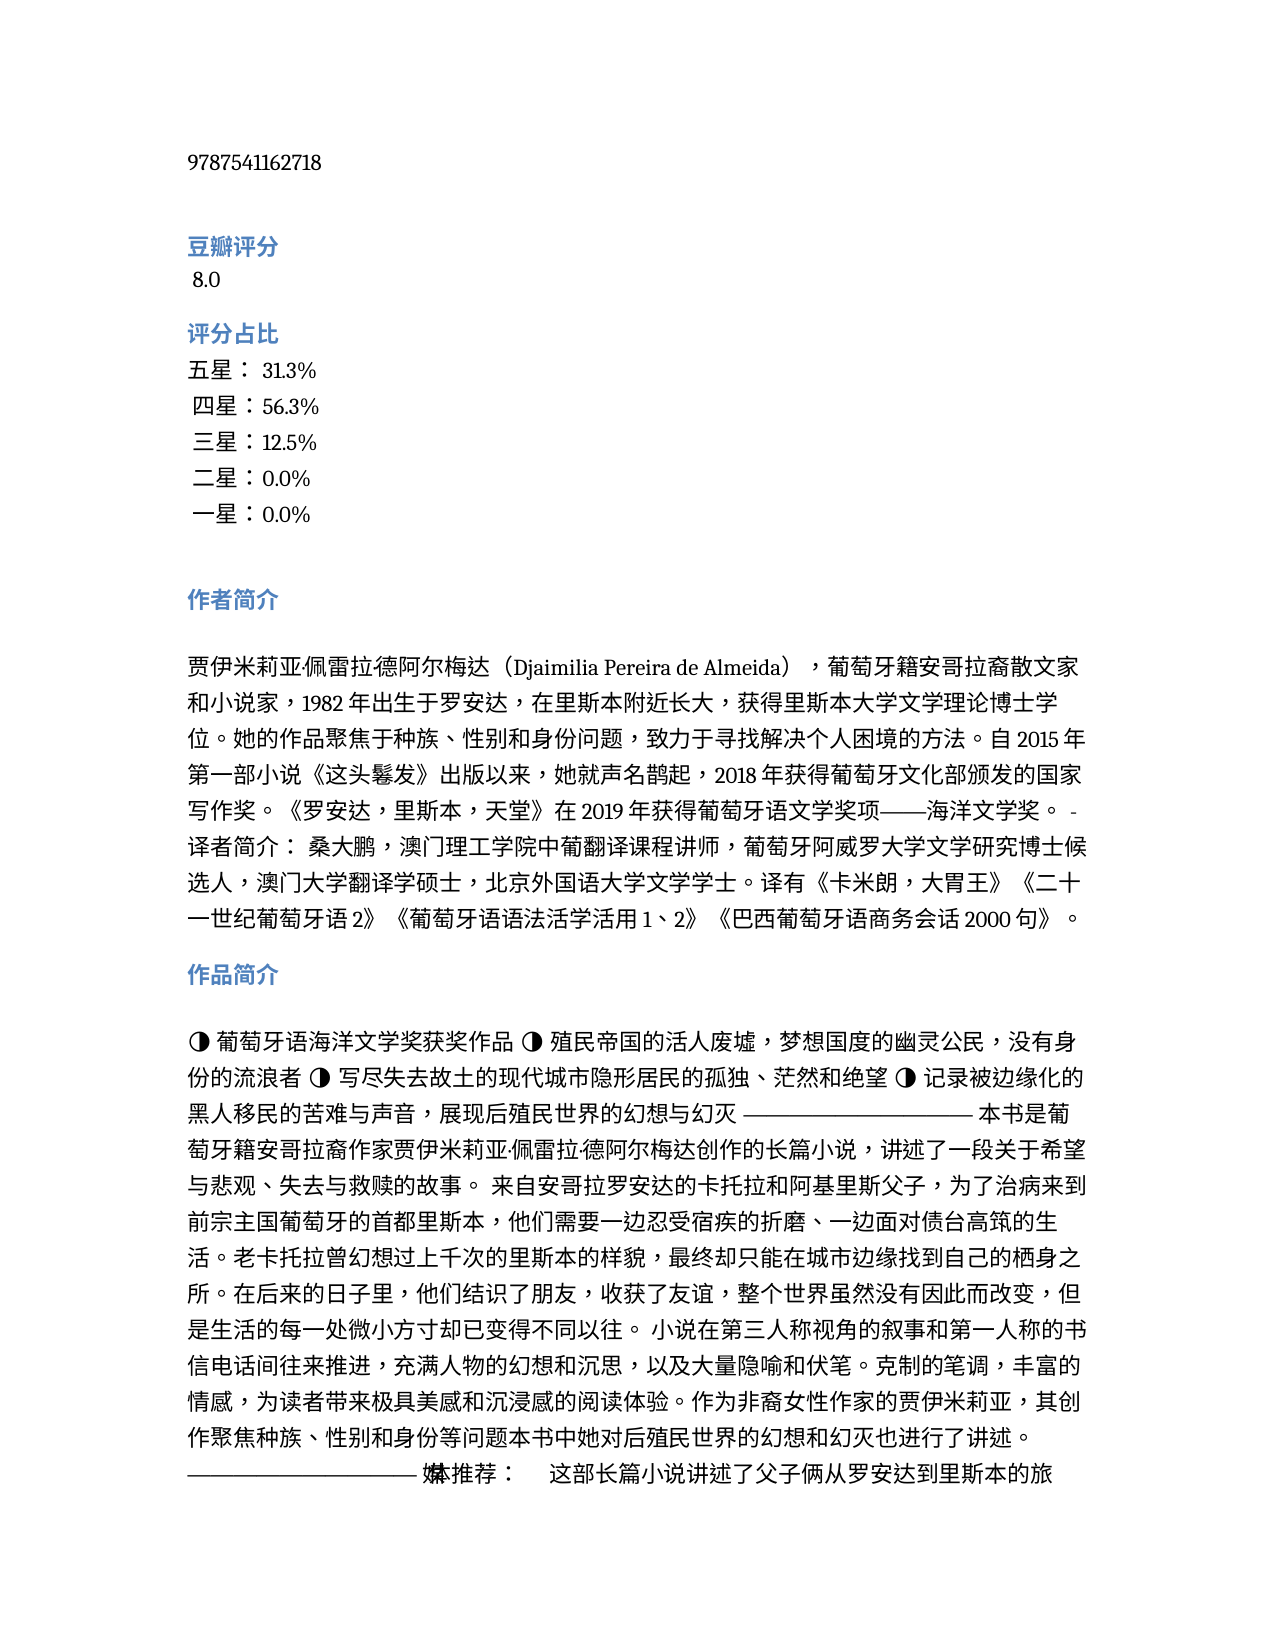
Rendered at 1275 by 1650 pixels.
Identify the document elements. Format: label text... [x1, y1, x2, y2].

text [187, 150, 1087, 207]
subtitle 评分占比 [187, 318, 1087, 349]
text 贾伊米莉亚·佩雷拉·德阿尔梅达（Djaimilia Pereira de Almeida），葡萄牙籍安哥拉裔散文家和小说家，1982年出生于罗安达，在里斯本附近长大，获得里斯本大学文学理论博士学位。她的作品聚焦于种族、性别和身份问题，致力于寻找解决个人困境的方法。自2015年第一部小说《这头鬈发》出版以来，她就声名鹊起，2018年获得葡萄牙文化部颁发的国家写作奖。《罗安达，里斯本，天堂》在2019年获得葡萄牙语文学奖项——海洋文学奖。 - 译者简介： 桑大鹏，澳门理工学院中葡翻译课程讲师，葡萄牙阿威罗大学文学研究博士候选人，澳门大学翻译学硕士，北京外国语大学文学学士。译有《卡米朗，大胃王》《二十一世纪葡萄牙语2》《葡萄牙语语法活学活用1、2》《巴西葡萄牙语商务会话2000句》。 [187, 620, 1087, 934]
subtitle 豆瓣评分 [187, 231, 1087, 262]
subtitle 作品简介 [187, 959, 1087, 991]
text 五星： 31.3% 四星： 56.3% 三星： 12.5% 二星： 0.0% 一星： 0.0% [187, 354, 1087, 559]
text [187, 995, 1087, 1489]
subtitle 作者简介 [187, 584, 1087, 615]
text 8.0 [187, 267, 1087, 293]
